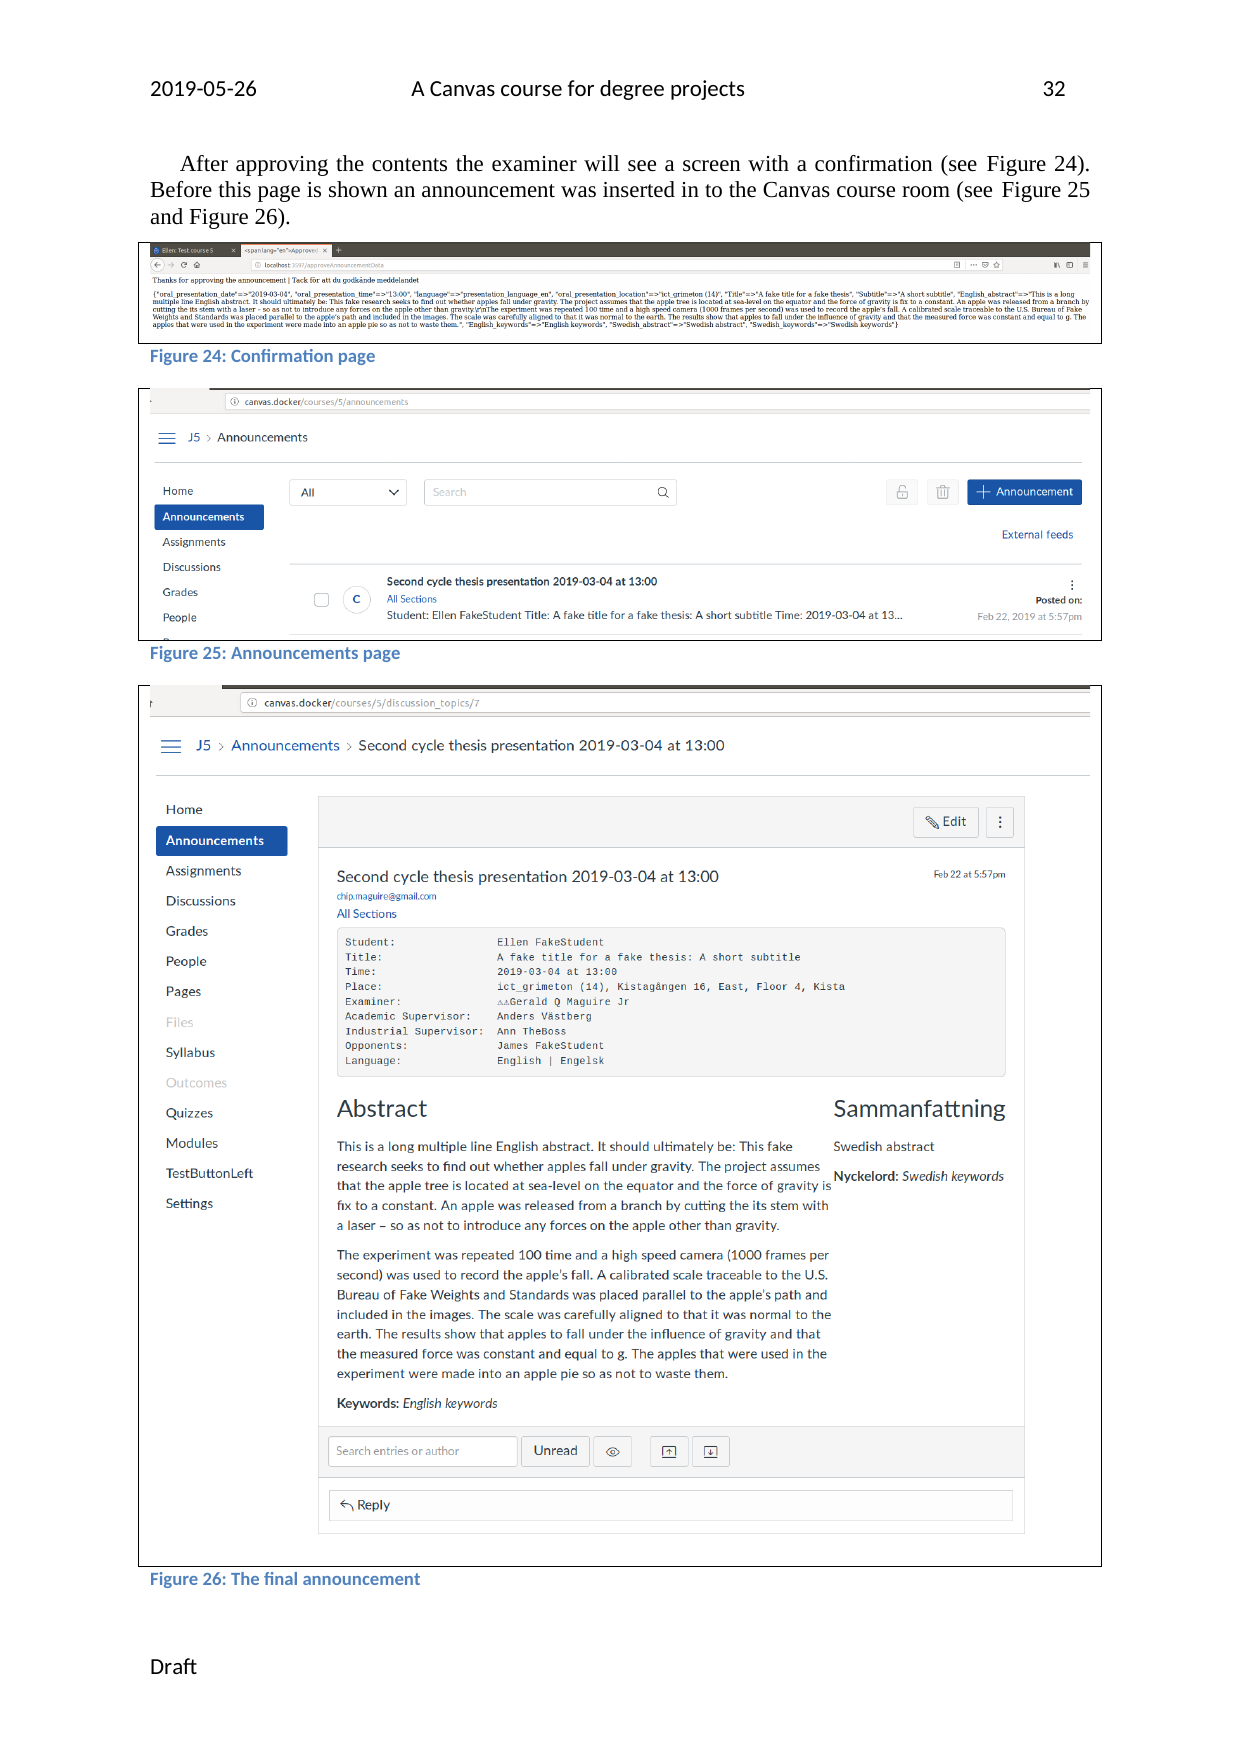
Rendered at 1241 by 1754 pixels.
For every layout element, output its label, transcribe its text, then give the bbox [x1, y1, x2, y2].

picture [150, 242, 1091, 343]
picture [150, 685, 1091, 1566]
table_header [1091, 243, 1101, 343]
table_header [1091, 686, 1101, 1566]
table_header [1091, 389, 1101, 640]
table_header [139, 389, 150, 640]
table_header [139, 243, 150, 343]
text After approving the contents the examiner will see a screen with a confirmation (see Figure 24). Before this page is shown an announcement was inserted in to the Canvas course room (see Figure 25 and Figure 26). [150, 150, 1090, 229]
picture [150, 388, 1091, 640]
table_header [139, 686, 150, 1566]
